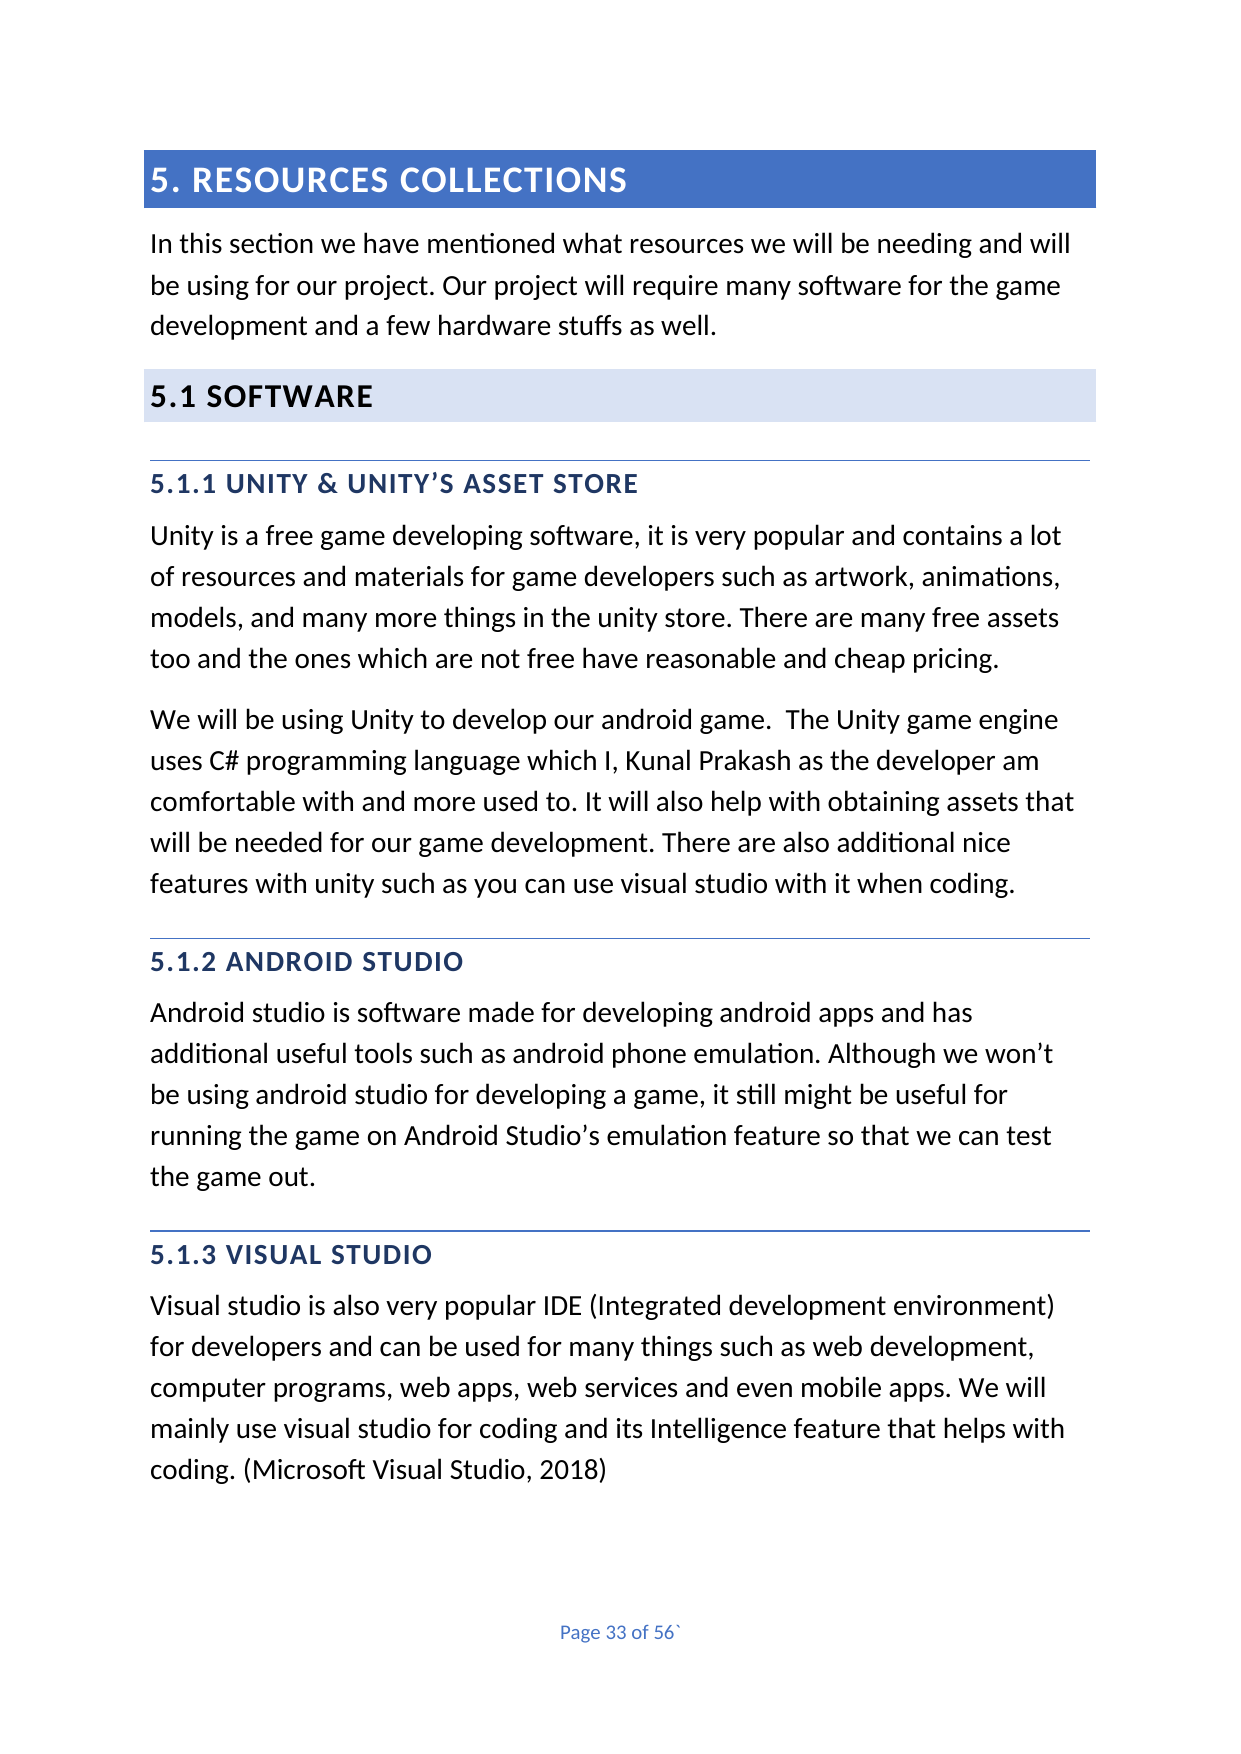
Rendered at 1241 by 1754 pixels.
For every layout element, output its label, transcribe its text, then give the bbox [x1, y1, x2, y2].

text We will be using Unity to develop our android game. The Unity game engine uses C# programming language which I, Kunal Prakash as the developer am comfortable with and more used to. It will also help with obtaining assets that will be needed for our game development. There are also additional nice features with unity such as you can use visual studio with it when coding. [150, 701, 1090, 901]
text Visual studio is also very popular IDE (Integrated development environment) for developers and can be used for many things such as web development, computer programs, web apps, web services and even mobile apps. We will mainly use visual studio for coding and its Intelligence feature that helps with coding. [150, 1287, 1090, 1487]
subtitle 5.1 Software [150, 376, 1090, 416]
text Unity is a free game developing software, it is very popular and contains a lot of resources and materials for game developers such as artwork, animations, models, and many more things in the unity store. There are many free assets too and the ones which are not free have reasonable and cheap pricing. [150, 517, 1090, 675]
subtitle 5. Resources Collections [150, 156, 1090, 202]
subtitle 5.1.1 Unity & Unity’s asset Store [150, 461, 1090, 501]
text In this section we have mentioned what resources we will be needing and will be using for our project. Our project will require many software for the game development and a few hardware stuffs as well. [150, 226, 1090, 343]
subtitle 5.1.2 Android Studio [150, 939, 1090, 979]
text Android studio is software made for developing android apps and has additional useful tools such as android phone emulation. Although we won’t be using android studio for developing a game, it still might be useful for running the game on Android Studio’s emulation feature so that we can test the game out. [150, 994, 1090, 1194]
subtitle 5.1.3 Visual Studio [150, 1232, 1090, 1272]
